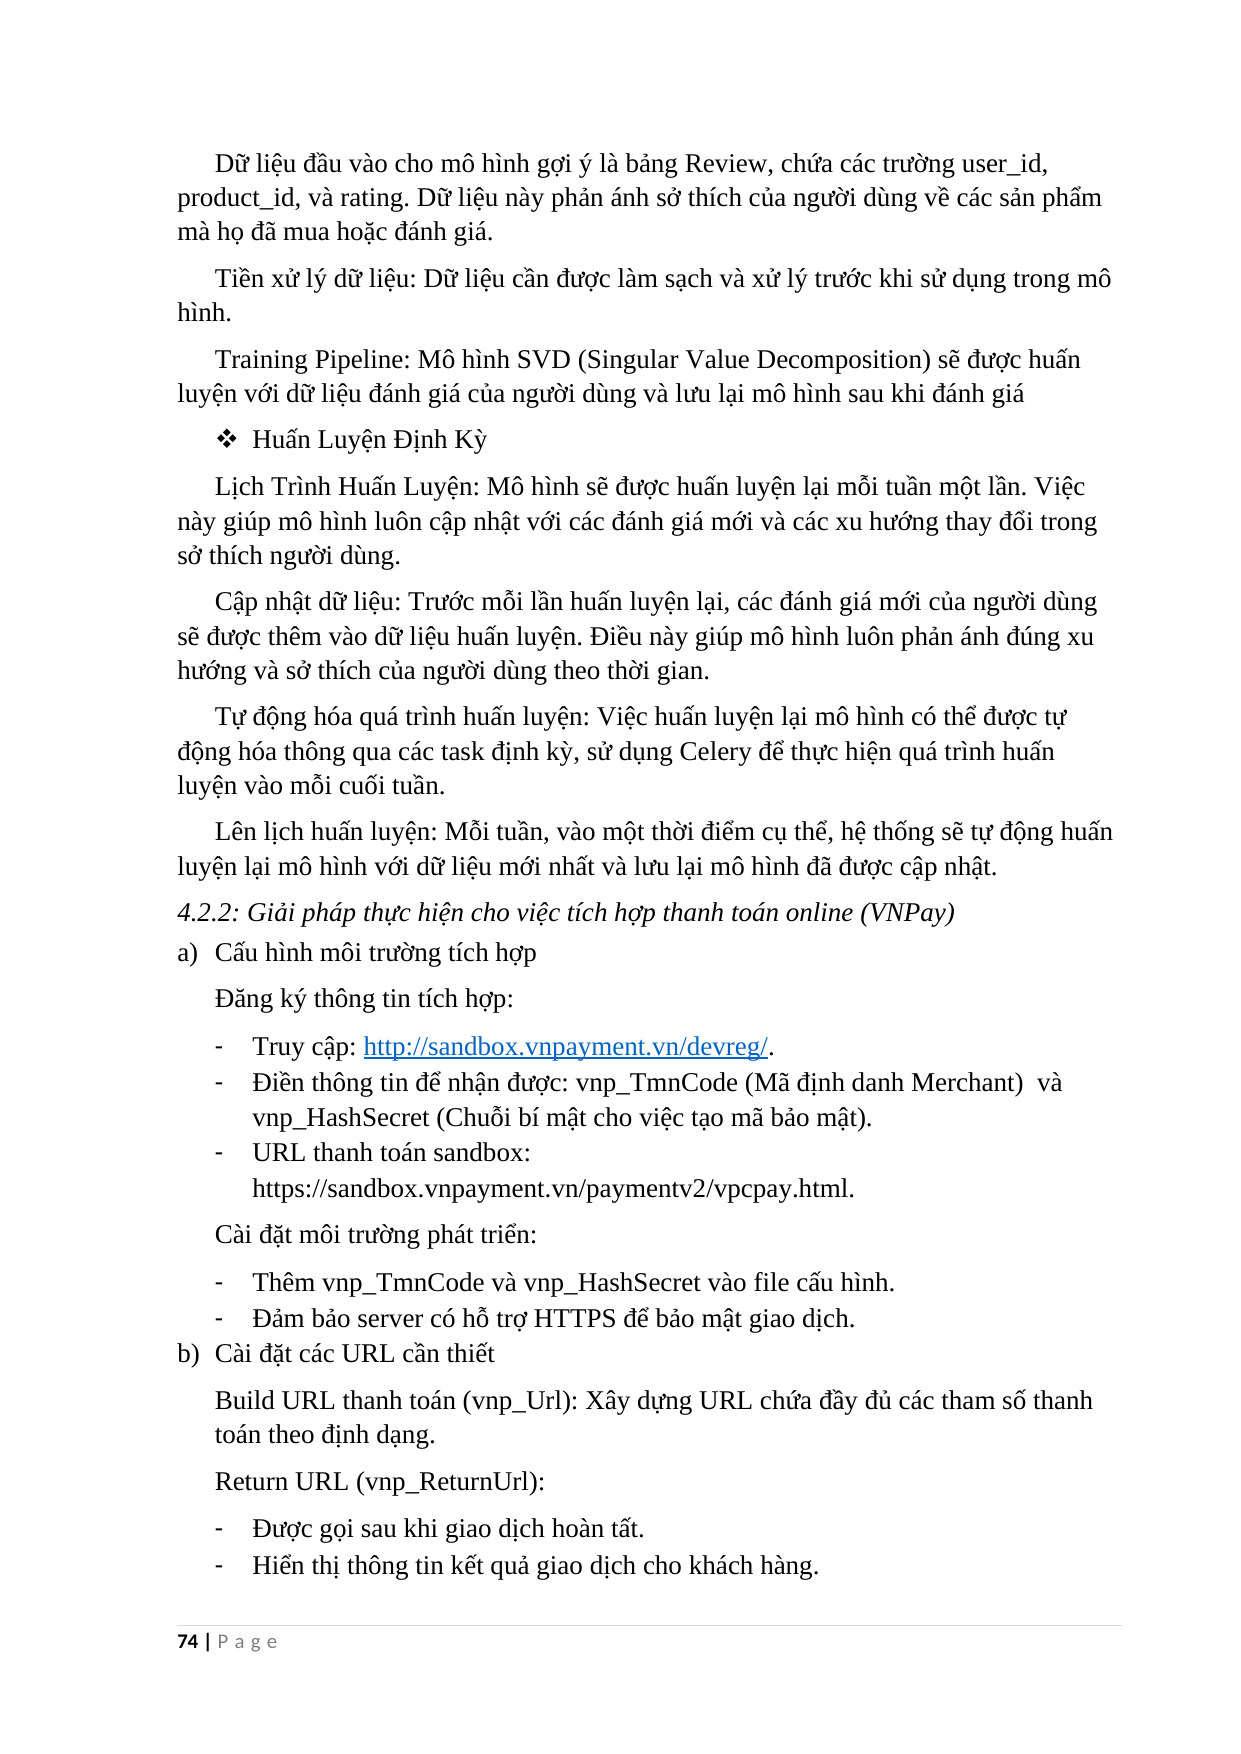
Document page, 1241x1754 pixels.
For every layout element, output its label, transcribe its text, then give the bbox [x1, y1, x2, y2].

text Dữ liệu đầu vào cho mô hình gợi ý là bảng Review, chứa các trường user_id, product_id, và rating. Dữ liệu này phản ánh sở thích của người dùng về các sản phẩm mà họ đã mua hoặc đánh giá. [177, 147, 1122, 246]
text Lên lịch huấn luyện: Mỗi tuần, vào một thời điểm cụ thể, hệ thống sẽ tự động huấn luyện lại mô hình với dữ liệu mới nhất và lưu lại mô hình đã được cập nhật. [177, 816, 1122, 881]
list URL thanh toán sandbox: https://sandbox.vnpayment.vn/paymentv2/vpcpay.html. [214, 1136, 1122, 1203]
subtitle 4.2.2: Giải pháp thực hiện cho việc tích hợp thanh toán online (VNPay) [177, 896, 1122, 927]
text Return URL (vnp_ReturnUrl): [214, 1465, 1122, 1496]
list Thêm vnp_TmnCode và vnp_HashSecret vào file cấu hình. [214, 1265, 1122, 1298]
list Huấn Luyện Định Kỳ [214, 424, 1122, 455]
text Cập nhật dữ liệu: Trước mỗi lần huấn luyện lại, các đánh giá mới của người dùng sẽ được thêm vào dữ liệu huấn luyện. Điều này giúp mô hình luôn phản ánh đúng xu hướng và sở thích của người dùng theo thời gian. [177, 586, 1122, 685]
list Truy cập: http://sandbox.vnpayment.vn/devreg/. [214, 1029, 1122, 1062]
list Được gọi sau khi giao dịch hoàn tất. [214, 1512, 1122, 1545]
text Đăng ký thông tin tích hợp: [214, 982, 1122, 1014]
text Tự động hóa quá trình huấn luyện: Việc huấn luyện lại mô hình có thể được tự động hóa thông qua các task định kỳ, sử dụng Celery để thực hiện quá trình huấn luyện vào mỗi cuối tuần. [177, 701, 1122, 800]
list Cài đặt các URL cần thiết [177, 1337, 1122, 1369]
list Đảm bảo server có hỗ trợ HTTPS để bảo mật giao dịch. [214, 1301, 1122, 1334]
text Tiền xử lý dữ liệu: Dữ liệu cần được làm sạch và xử lý trước khi sử dụng trong mô hình. [177, 262, 1122, 327]
text Build URL thanh toán (vnp_Url): Xây dựng URL chứa đầy đủ các tham số thanh toán theo định dạng. [214, 1384, 1122, 1449]
text Lịch Trình Huấn Luyện: Mô hình sẽ được huấn luyện lại mỗi tuần một lần. Việc này giúp mô hình luôn cập nhật với các đánh giá mới và các xu hướng thay đổi trong sở thích người dùng. [177, 471, 1122, 570]
text Training Pipeline: Mô hình SVD (Singular Value Decomposition) sẽ được huấn luyện với dữ liệu đánh giá của người dùng và lưu lại mô hình sau khi đánh giá [177, 343, 1122, 408]
list Điền thông tin để nhận được: vnp_TmnCode (Mã định danh Merchant) và vnp_HashSecret (Chuỗi bí mật cho việc tạo mã bảo mật). [214, 1065, 1122, 1133]
list Cấu hình môi trường tích hợp [177, 936, 1122, 967]
text Cài đặt môi trường phát triển: [214, 1218, 1122, 1249]
list Hiển thị thông tin kết quả giao dịch cho khách hàng. [214, 1548, 1122, 1581]
